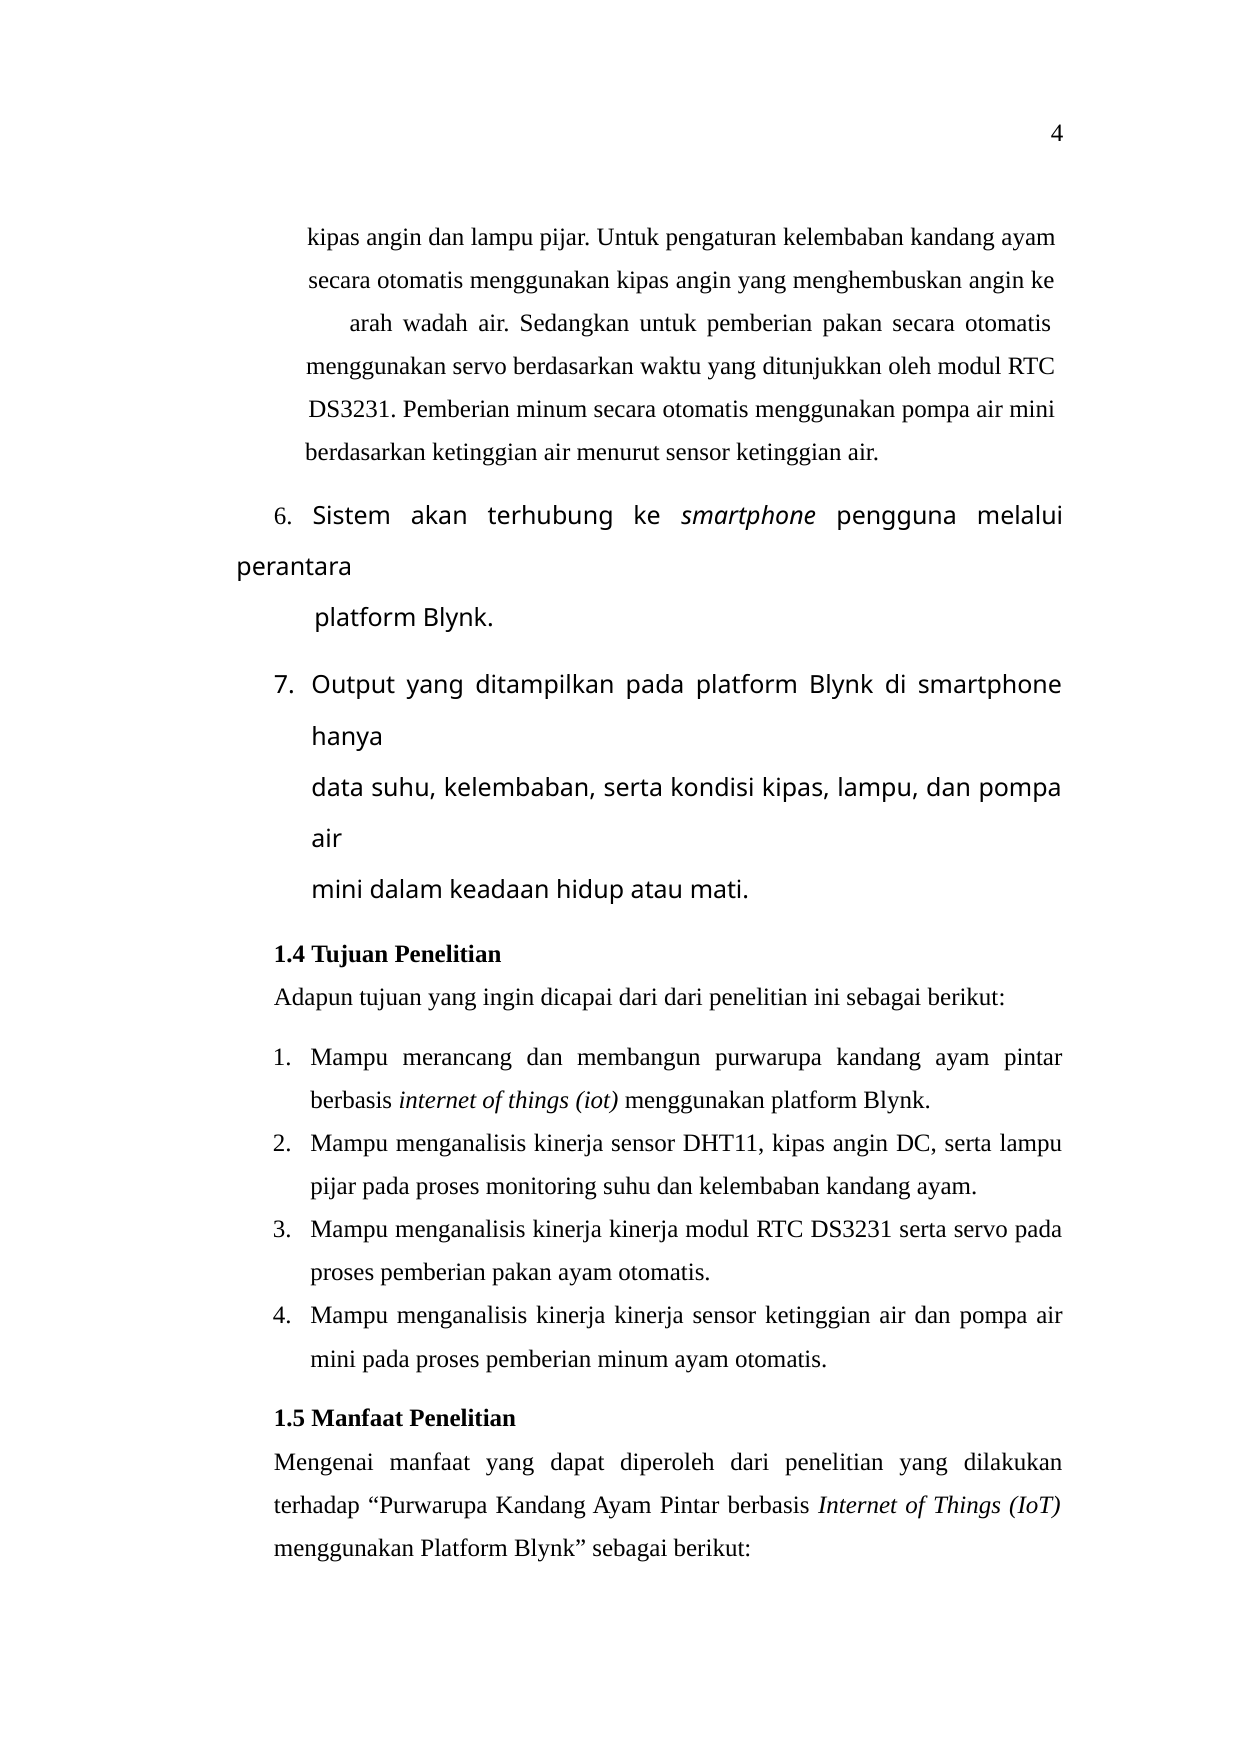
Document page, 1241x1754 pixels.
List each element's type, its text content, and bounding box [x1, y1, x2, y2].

list Mampu merancang dan membangun purwarupa kandang ayam pintar berbasis internet of things (iot) menggunakan platform Blynk. [273, 1042, 1063, 1114]
subtitle Tujuan Penelitian [274, 939, 1063, 968]
list Mampu menganalisis kinerja kinerja modul RTC DS3231 serta servo pada proses pemberian pakan ayam otomatis. [273, 1214, 1063, 1286]
text Adapun tujuan yang ingin dicapai dari dari penelitian ini sebagai berikut: [236, 982, 1063, 1011]
text Mengenai manfaat yang dapat diperoleh dari penelitian yang dilakukan terhadap “Purwarupa Kandang Ayam Pintar berbasis Internet of Things (IoT) menggunakan Platform Blynk” sebagai berikut: [274, 1447, 1063, 1562]
list Mampu menganalisis kinerja kinerja sensor ketinggian air dan pompa air mini pada proses pemberian minum ayam otomatis. [273, 1301, 1063, 1372]
subtitle Manfaat Penelitian [274, 1403, 1063, 1432]
text 6. Sistem akan terhubung ke smartphone pengguna melalui perantara platform Blynk. [236, 497, 1063, 633]
list Output yang ditampilkan pada platform Blynk di smartphone hanya data suhu, kelembaban, serta kondisi kipas, lampu, dan pompa air mini dalam keadaan hidup atau mati. [274, 667, 1063, 905]
list Mampu menganalisis kinerja sensor DHT11, kipas angin DC, serta lampu pijar pada proses monitoring suhu dan kelembaban kandang ayam. [273, 1128, 1063, 1200]
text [236, 222, 1063, 466]
